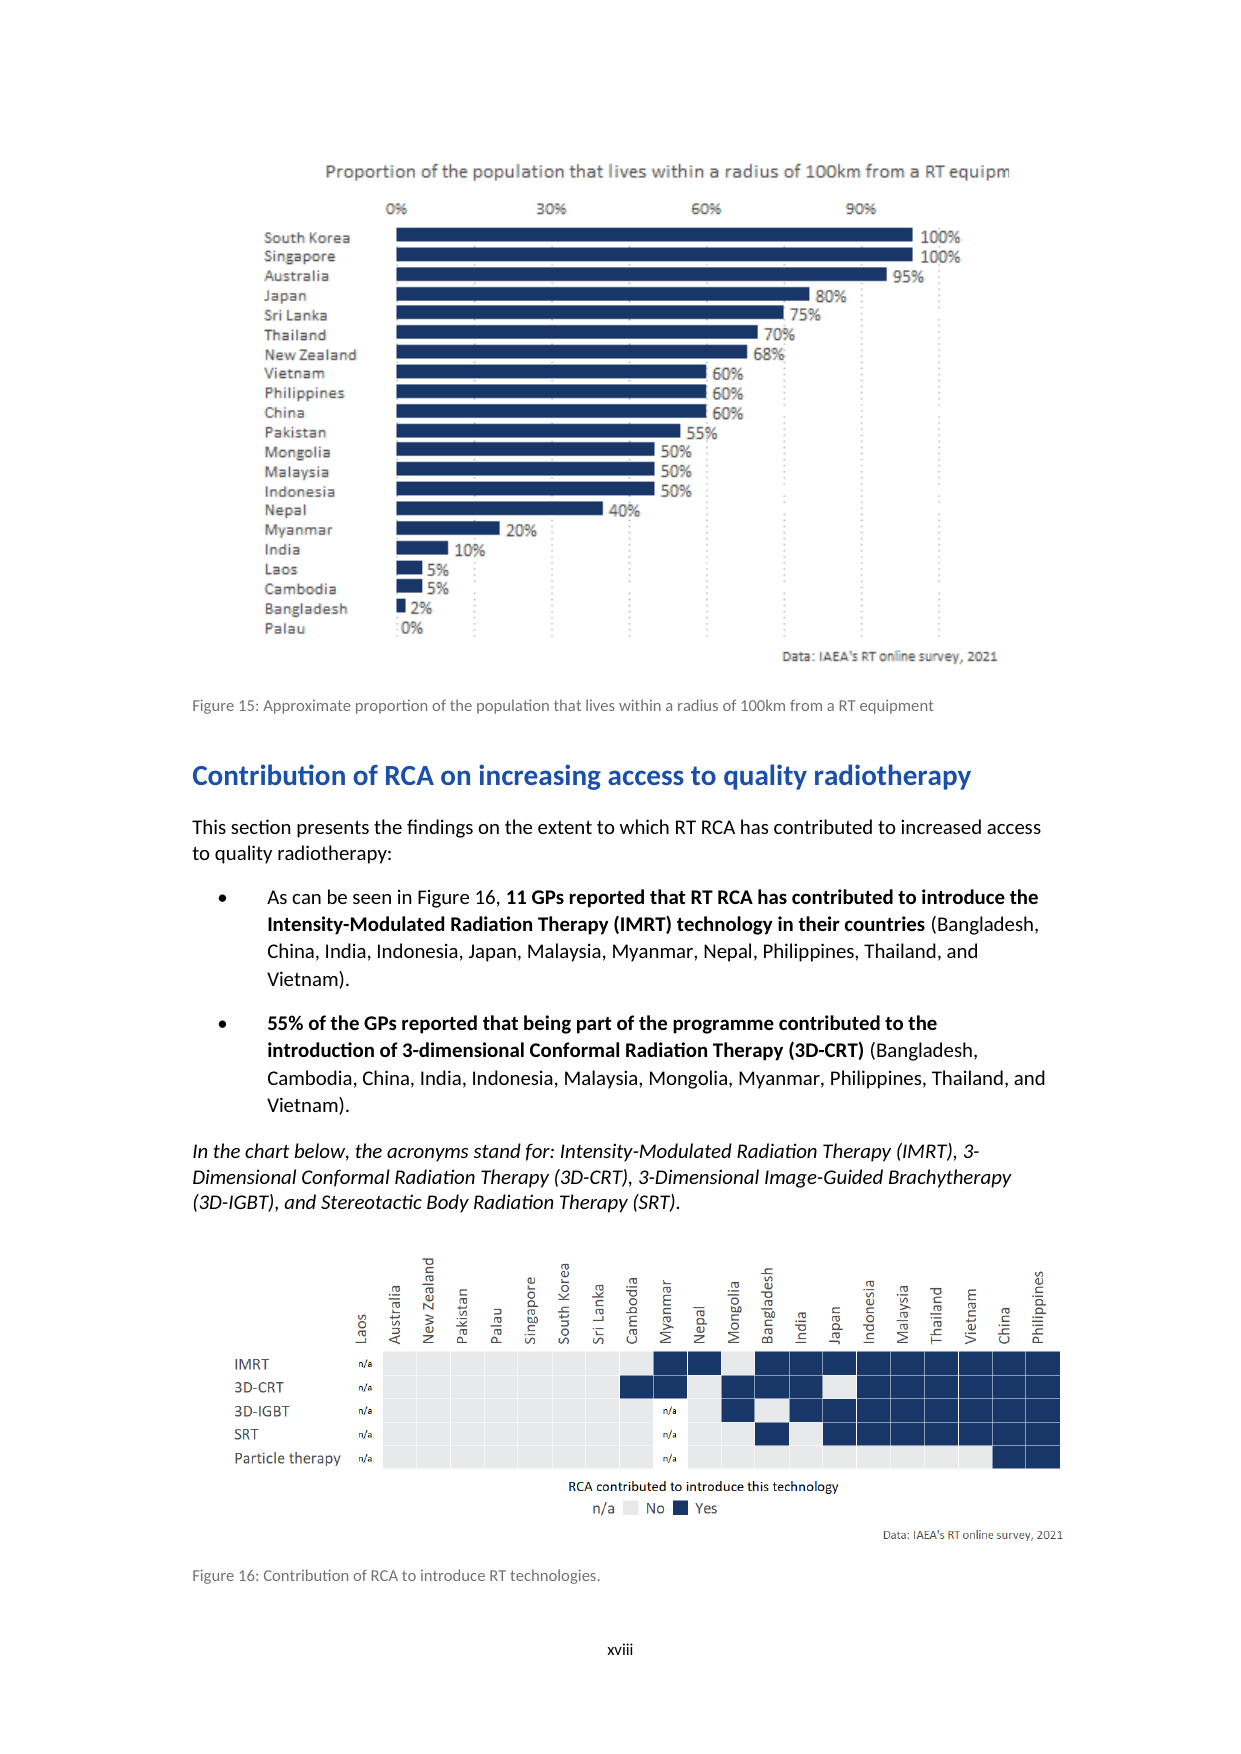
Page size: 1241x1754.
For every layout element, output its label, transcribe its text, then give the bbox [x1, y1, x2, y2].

picture [210, 1233, 1068, 1545]
text In the chart below, the acronyms stand for: Intensity-Modulated Radiation Therapy (IMRT), 3-Dimensional Conformal Radiation Therapy (3D-CRT), 3-Dimensional Image-Guided Brachytherapy (3D-IGBT), and Stereotactic Body Radiation Therapy (SRT). [192, 1138, 1048, 1215]
text Figure 16: Contribution of RCA to introduce RT technologies. [192, 1565, 1048, 1586]
list 55% of the GPs reported that being part of the programme contributed to the introduction of 3-dimensional Conformal Radiation Therapy (3D-CRT) (Bangladesh, Cambodia, China, India, Indonesia, Malaysia, Mongolia, Myanmar, Philippines, Thailand, and Vietnam). [217, 1010, 1048, 1118]
picture [210, 150, 1010, 675]
list As can be seen in Figure 16, 11 GPs reported that RT RCA has contributed to introduce the Intensity-Modulated Radiation Therapy (IMRT) technology in their countries (Bangladesh, China, India, Indonesia, Japan, Malaysia, Myanmar, Nepal, Philippines, Thailand, and Vietnam). [217, 884, 1048, 991]
text This section presents the findings on the extent to which RT RCA has contributed to increased access to quality radiotherapy: [192, 814, 1048, 865]
subtitle Contribution of RCA on increasing access to quality radiotherapy [192, 757, 1048, 793]
text Figure 15: Approximate proportion of the population that lives within a radius of 100km from a RT equipment [192, 695, 1048, 715]
